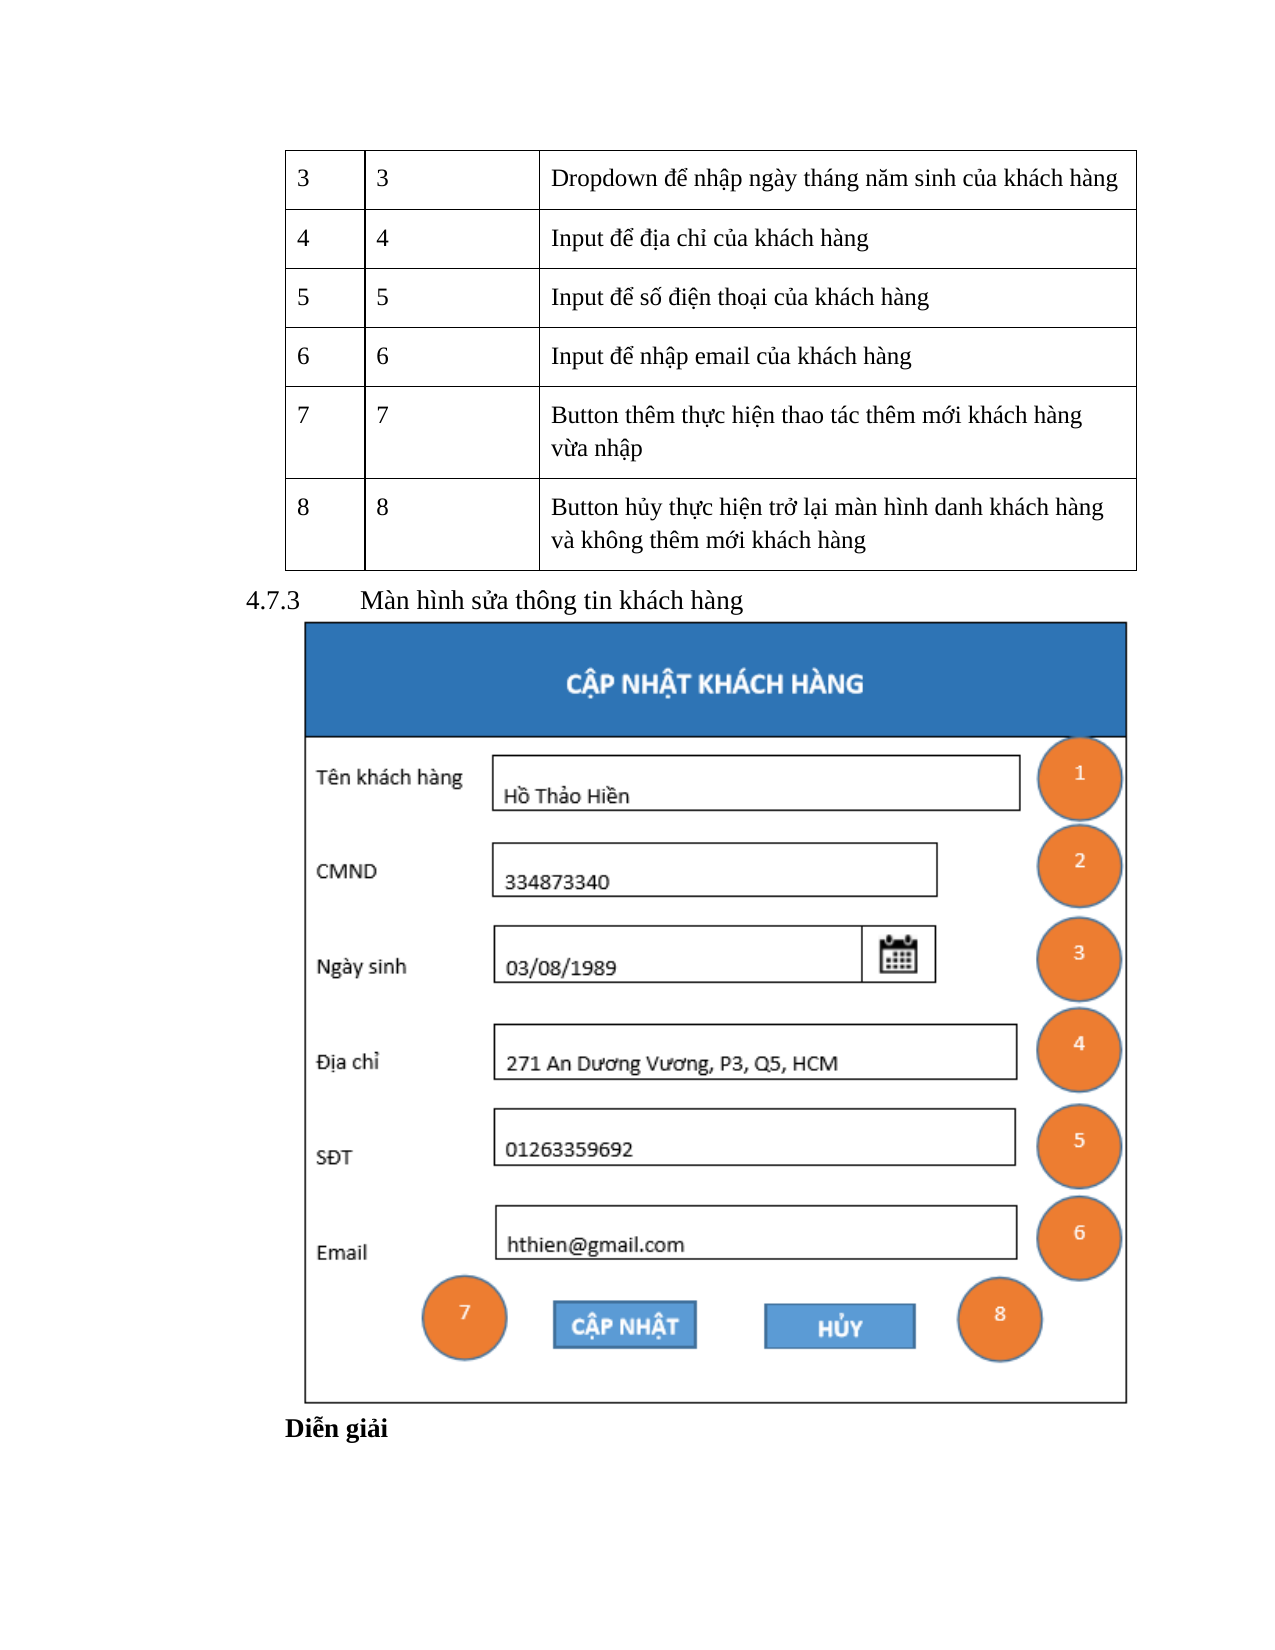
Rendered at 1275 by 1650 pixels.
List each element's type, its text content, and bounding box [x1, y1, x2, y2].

table_cell Input để nhập email của khách hàng [540, 328, 1136, 386]
table_cell 7 [286, 387, 364, 478]
table_cell Button thêm thực hiện thao tác thêm mới khách hàng vừa nhập [540, 387, 1136, 478]
table_cell Input để số điện thoại của khách hàng [540, 269, 1136, 327]
table_cell 6 [366, 328, 539, 386]
table_cell Input để địa chỉ của khách hàng [540, 210, 1136, 268]
table_cell Button hủy thực hiện trở lại màn hình danh khách hàng và không thêm mới khách hàng [540, 479, 1136, 570]
table_cell 7 [366, 387, 539, 478]
table_cell 5 [286, 269, 364, 327]
list Màn hình sửa thông tin khách hàng [300, 584, 1125, 615]
table_cell 4 [286, 210, 364, 268]
table_cell 3 [366, 151, 539, 209]
list Diễn giải [285, 1412, 1125, 1443]
picture [300, 619, 1132, 1407]
table_cell 5 [366, 269, 539, 327]
table_cell 4 [366, 210, 539, 268]
table_cell 8 [366, 479, 539, 570]
table_cell 8 [286, 479, 364, 570]
table_cell 3 [286, 151, 364, 209]
table_cell 6 [286, 328, 364, 386]
table_cell Dropdown để nhập ngày tháng năm sinh của khách hàng [540, 151, 1136, 209]
